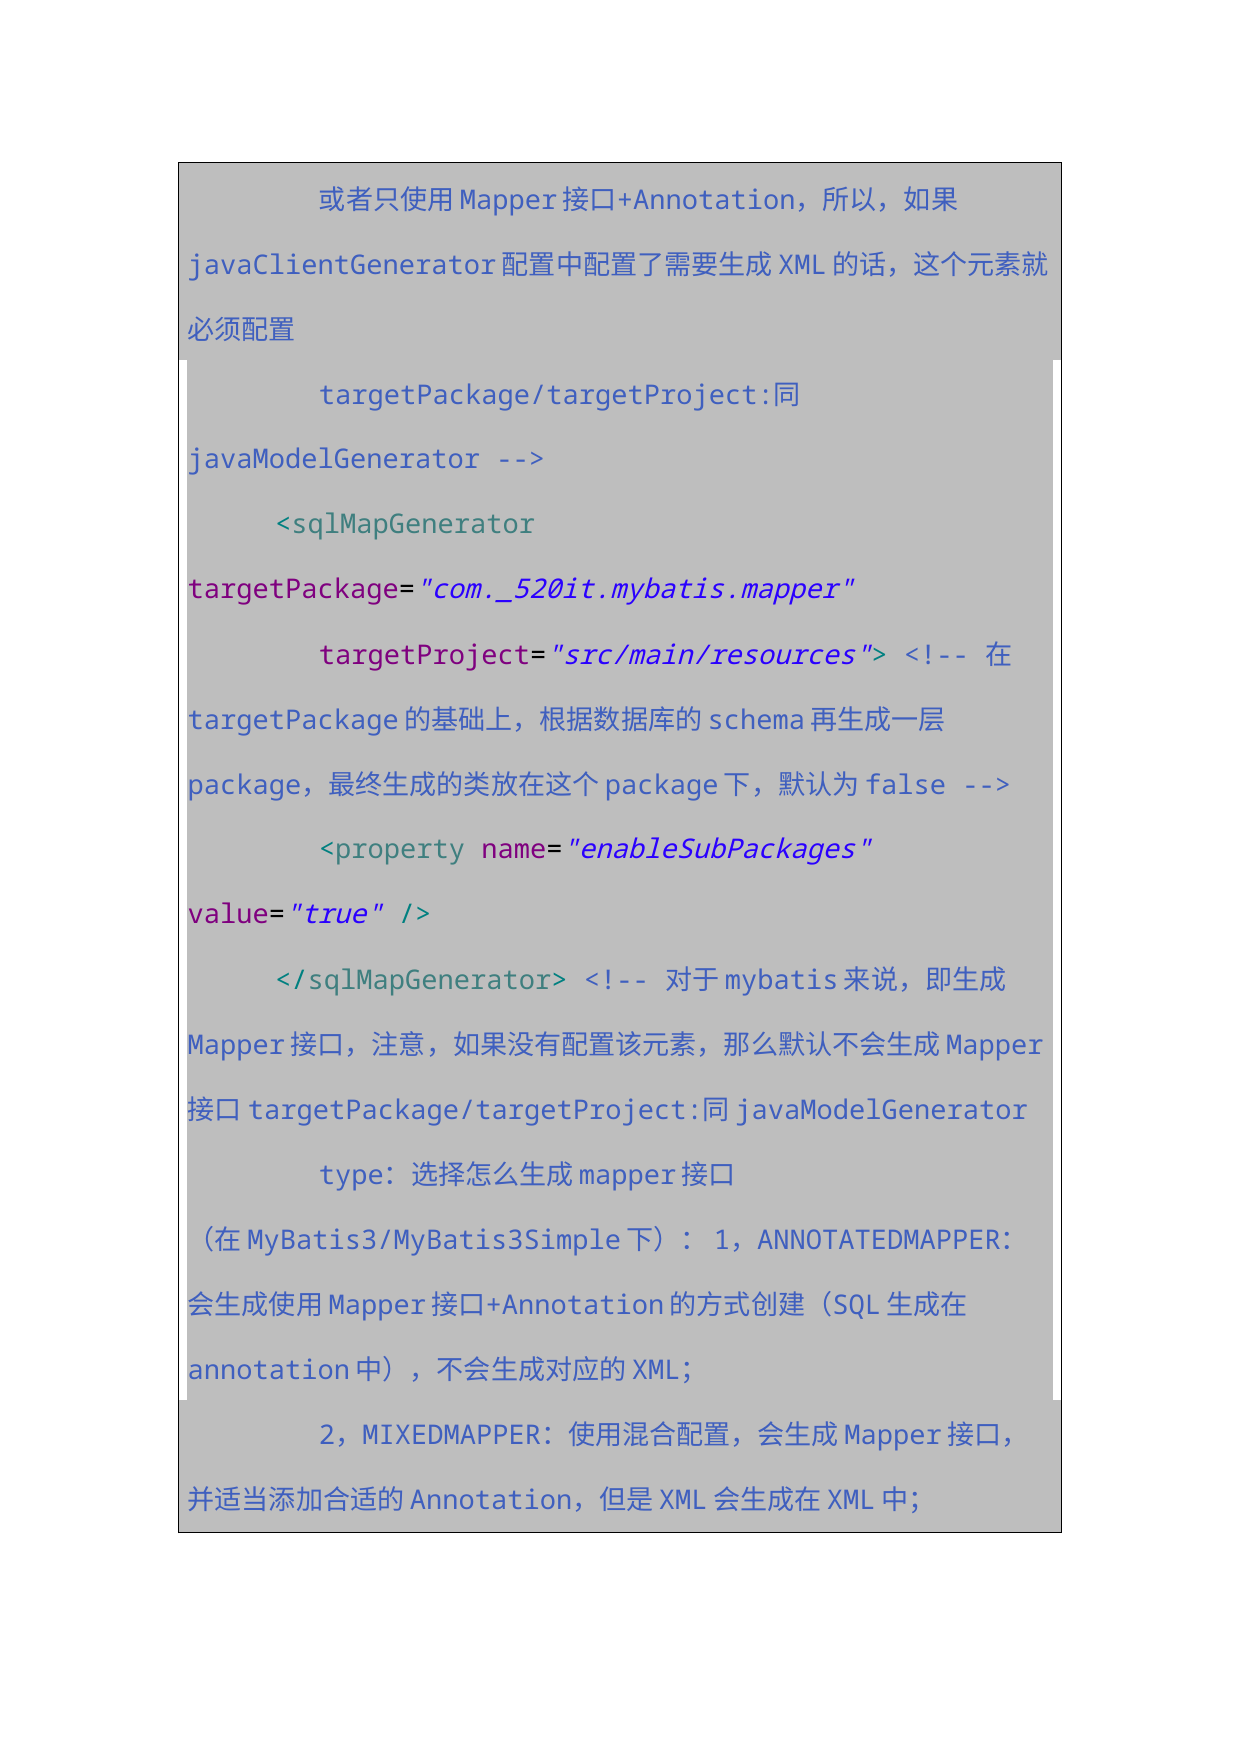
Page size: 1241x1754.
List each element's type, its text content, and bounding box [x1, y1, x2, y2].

text </sqlMapGenerator> <!-- 对于mybatis来说，即生成Mapper接口，注意，如果没有配置该元素，那么默认不会生成Mapper接口 targetPackage/targetProject:同javaModelGenerator [187, 945, 1053, 1140]
text targetPackage/targetProject:同javaModelGenerator --> [187, 360, 1053, 490]
text 或者只使用Mapper接口+Annotation，所以，如果 javaClientGenerator配置中配置了需要生成XML的话，这个元素就必须配置 [179, 163, 1061, 360]
text <sqlMapGenerator targetPackage="com._520it.mybatis.mapper" [187, 490, 1053, 620]
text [179, 1397, 1061, 1532]
text type：选择怎么生成mapper接口（在MyBatis3/MyBatis3Simple下）： 1，ANNOTATEDMAPPER：会生成使用Mapper接口+Annotation的方式创建（SQL生成在annotation中），不会生成对应的XML； [187, 1140, 1053, 1397]
text targetProject="src/main/resources"> <!-- 在targetPackage的基础上，根据数据库的schema再生成一层package，最终生成的类放在这个package下，默认为false --> [187, 620, 1053, 815]
text <property name="enableSubPackages" value="true" /> [187, 815, 1053, 945]
